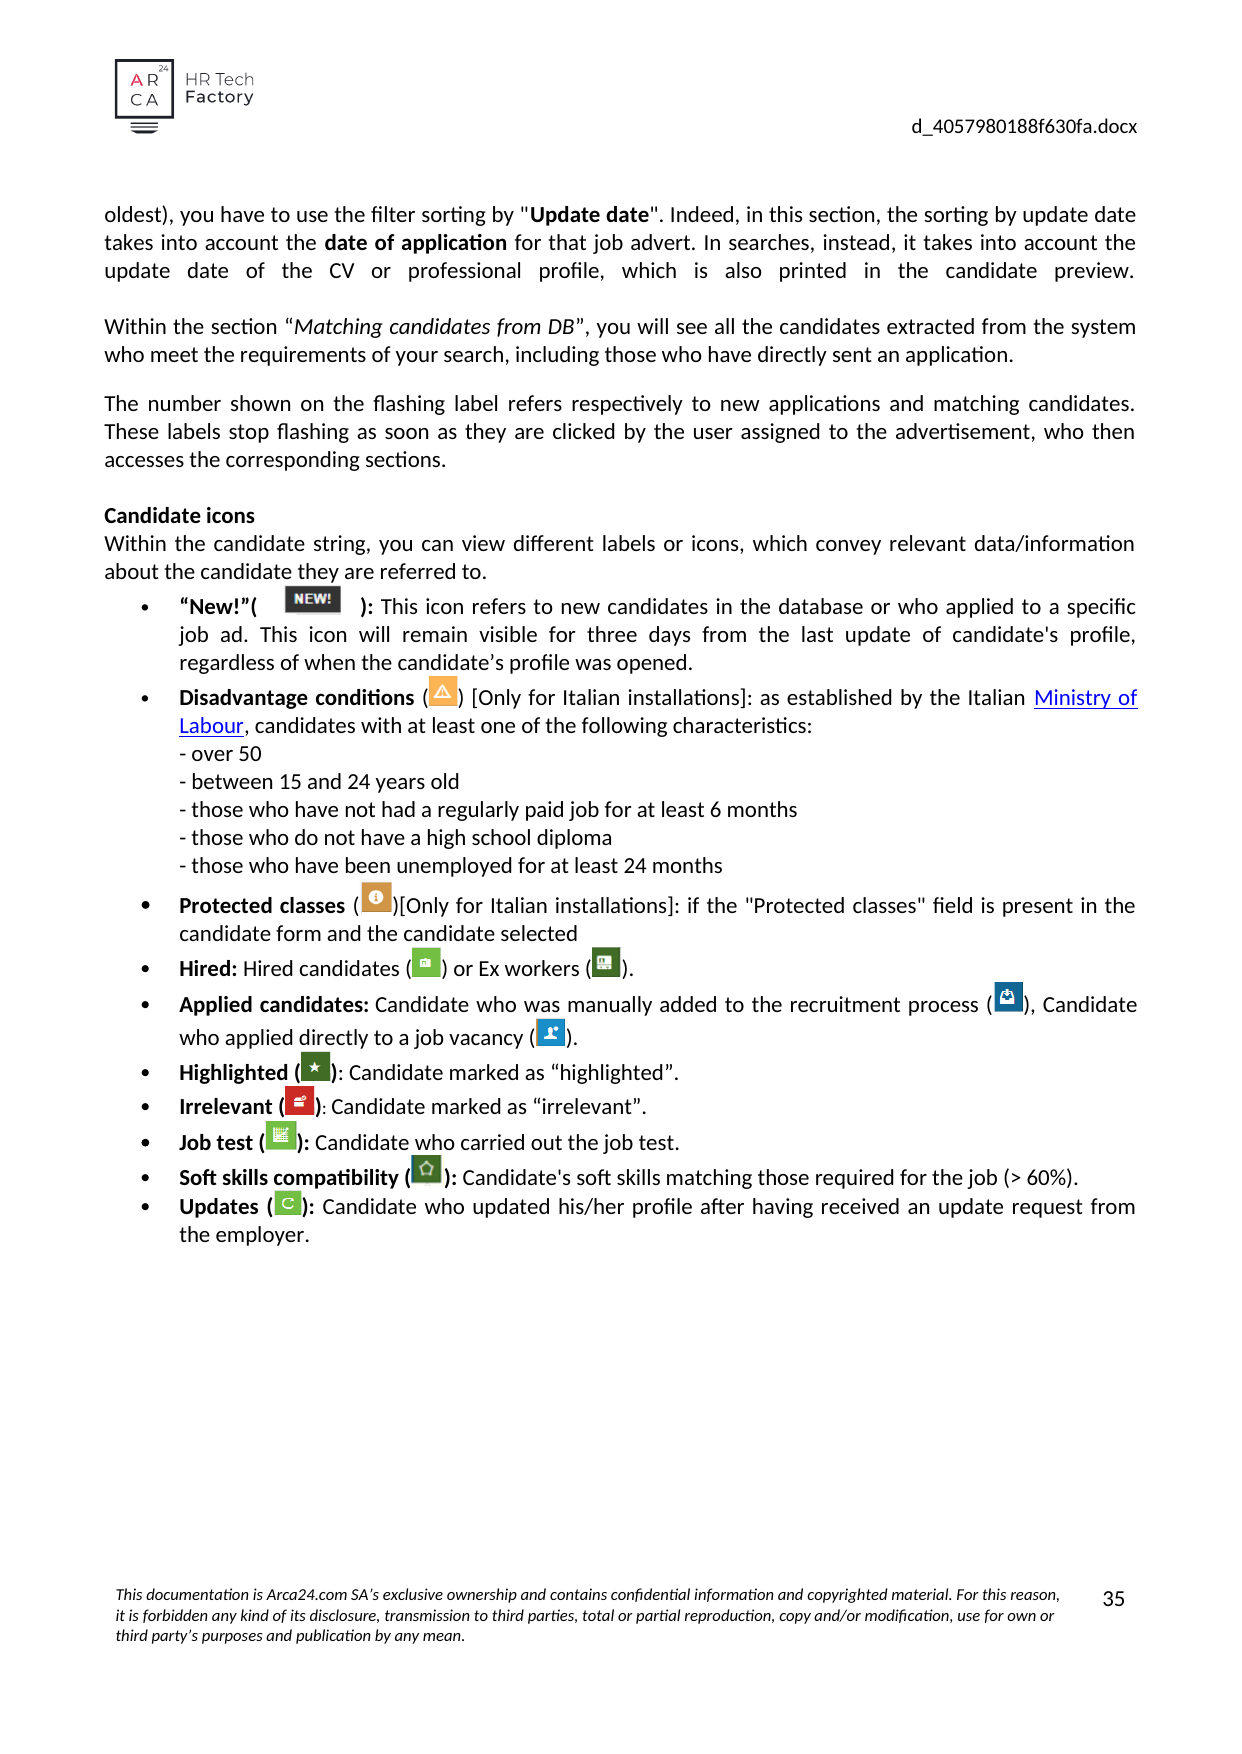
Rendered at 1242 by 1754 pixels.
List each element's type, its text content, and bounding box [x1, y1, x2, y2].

picture [411, 1155, 444, 1186]
list Disadvantage conditions () [Only for Italian installations]: as established by the Italian Ministry of Labour, candidates with at least one of the following characteristics: [142, 676, 1137, 739]
picture [994, 982, 1023, 1012]
picture [265, 1120, 297, 1150]
picture [536, 1017, 566, 1046]
list Protected classes ()[Only for Italian installations]: if the "Protected classes" field is present in the candidate form and the candidate selected [142, 879, 1137, 947]
list “New!”( ): This icon refers to new candidates in the database or who applied to a specific job ad. This icon will remain visible for three days from the last update of candidate's profile, regardless of when the candidate’s profile was opened. [142, 585, 1137, 676]
list - those who have not had a regularly paid job for at least 6 months [179, 796, 1137, 823]
list - those who have been unemployed for at least 24 months [179, 852, 1137, 879]
text Within the candidate string, you can view different labels or icons, which convey relevant data/information about the candidate they are referred to. [104, 529, 1137, 585]
list Updates (): Candidate who updated his/her profile after having received an update request from the employer. [142, 1191, 1137, 1248]
picture [412, 947, 441, 977]
subtitle Candidate icons [104, 501, 1137, 529]
picture [111, 57, 256, 135]
list Job test (): Candidate who carried out the job test. [142, 1120, 1137, 1156]
picture [273, 1190, 302, 1215]
picture [359, 879, 393, 914]
list Applied candidates: Candidate who was manually added to the recruitment process (), Candidate who applied directly to a job vacancy (). [142, 983, 1137, 1051]
list Soft skills compatibility (): Candidate's soft skills matching those required for the job (> 60%). [142, 1156, 1137, 1191]
list - those who do not have a high school diploma [179, 823, 1137, 852]
list - between 15 and 24 years old [179, 767, 1137, 796]
text Within the section “Matching candidates from DB”, you will see all the candidates extracted from the system who meet the requirements of your search, including those who have directly sent an application. [104, 312, 1137, 368]
picture [428, 676, 458, 706]
list - over 50 [179, 739, 1137, 767]
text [104, 200, 1137, 312]
list Irrelevant (): Candidate marked as “irrelevant”. [142, 1087, 1137, 1120]
list Hired: Hired candidates () or Ex workers (). [142, 947, 1137, 983]
text The number shown on the flashing label refers respectively to new applications and matching candidates. These labels stop flashing as soon as they are clicked by the user assigned to the advertisement, who then accesses the corresponding sections. [104, 389, 1137, 473]
picture [592, 947, 622, 977]
picture [301, 1051, 331, 1081]
list Highlighted (): Candidate marked as “highlighted”. [142, 1051, 1137, 1087]
picture [285, 1086, 315, 1115]
